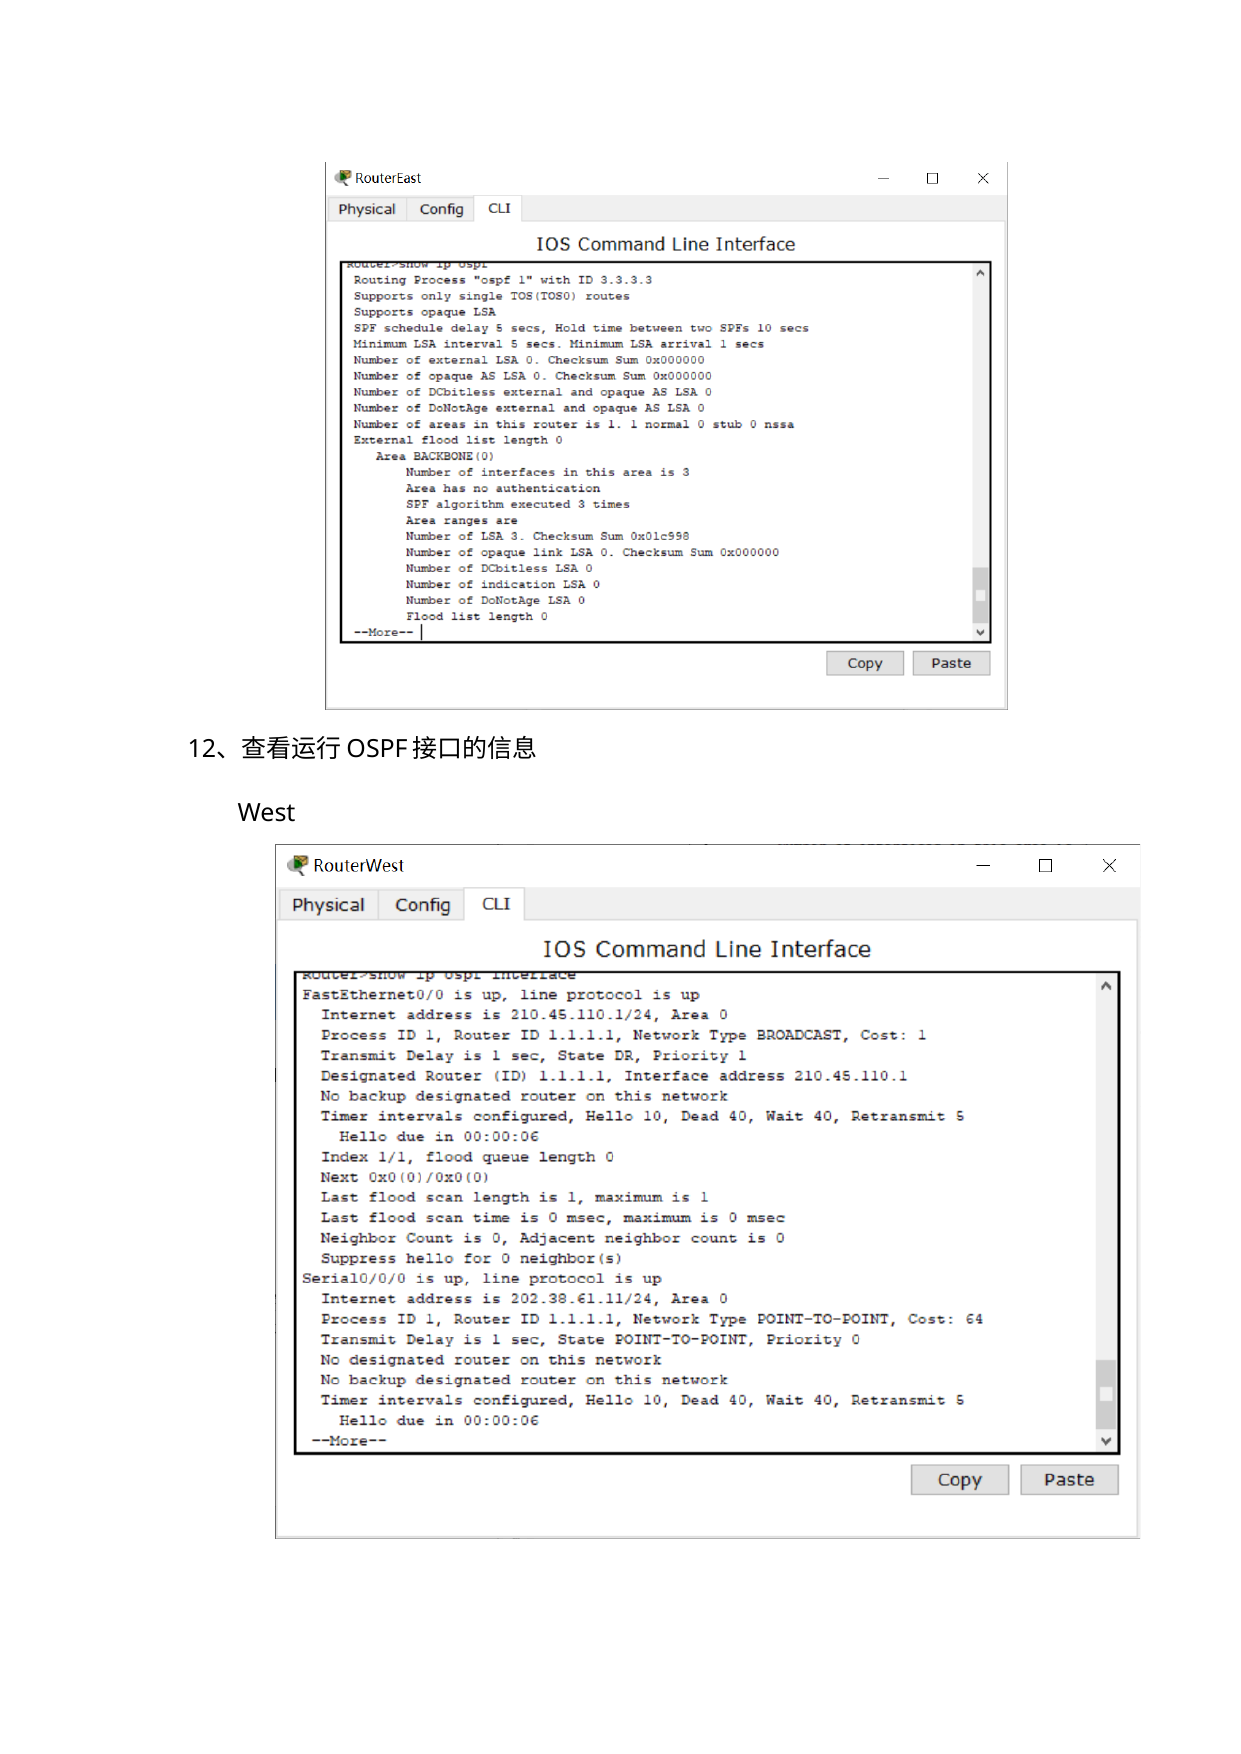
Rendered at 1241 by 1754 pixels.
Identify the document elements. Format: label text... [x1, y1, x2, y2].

text 12、查看运行OSPF接口的信息 [187, 714, 1053, 779]
text West [187, 779, 1053, 844]
picture [325, 162, 1008, 710]
picture [275, 844, 1141, 1539]
